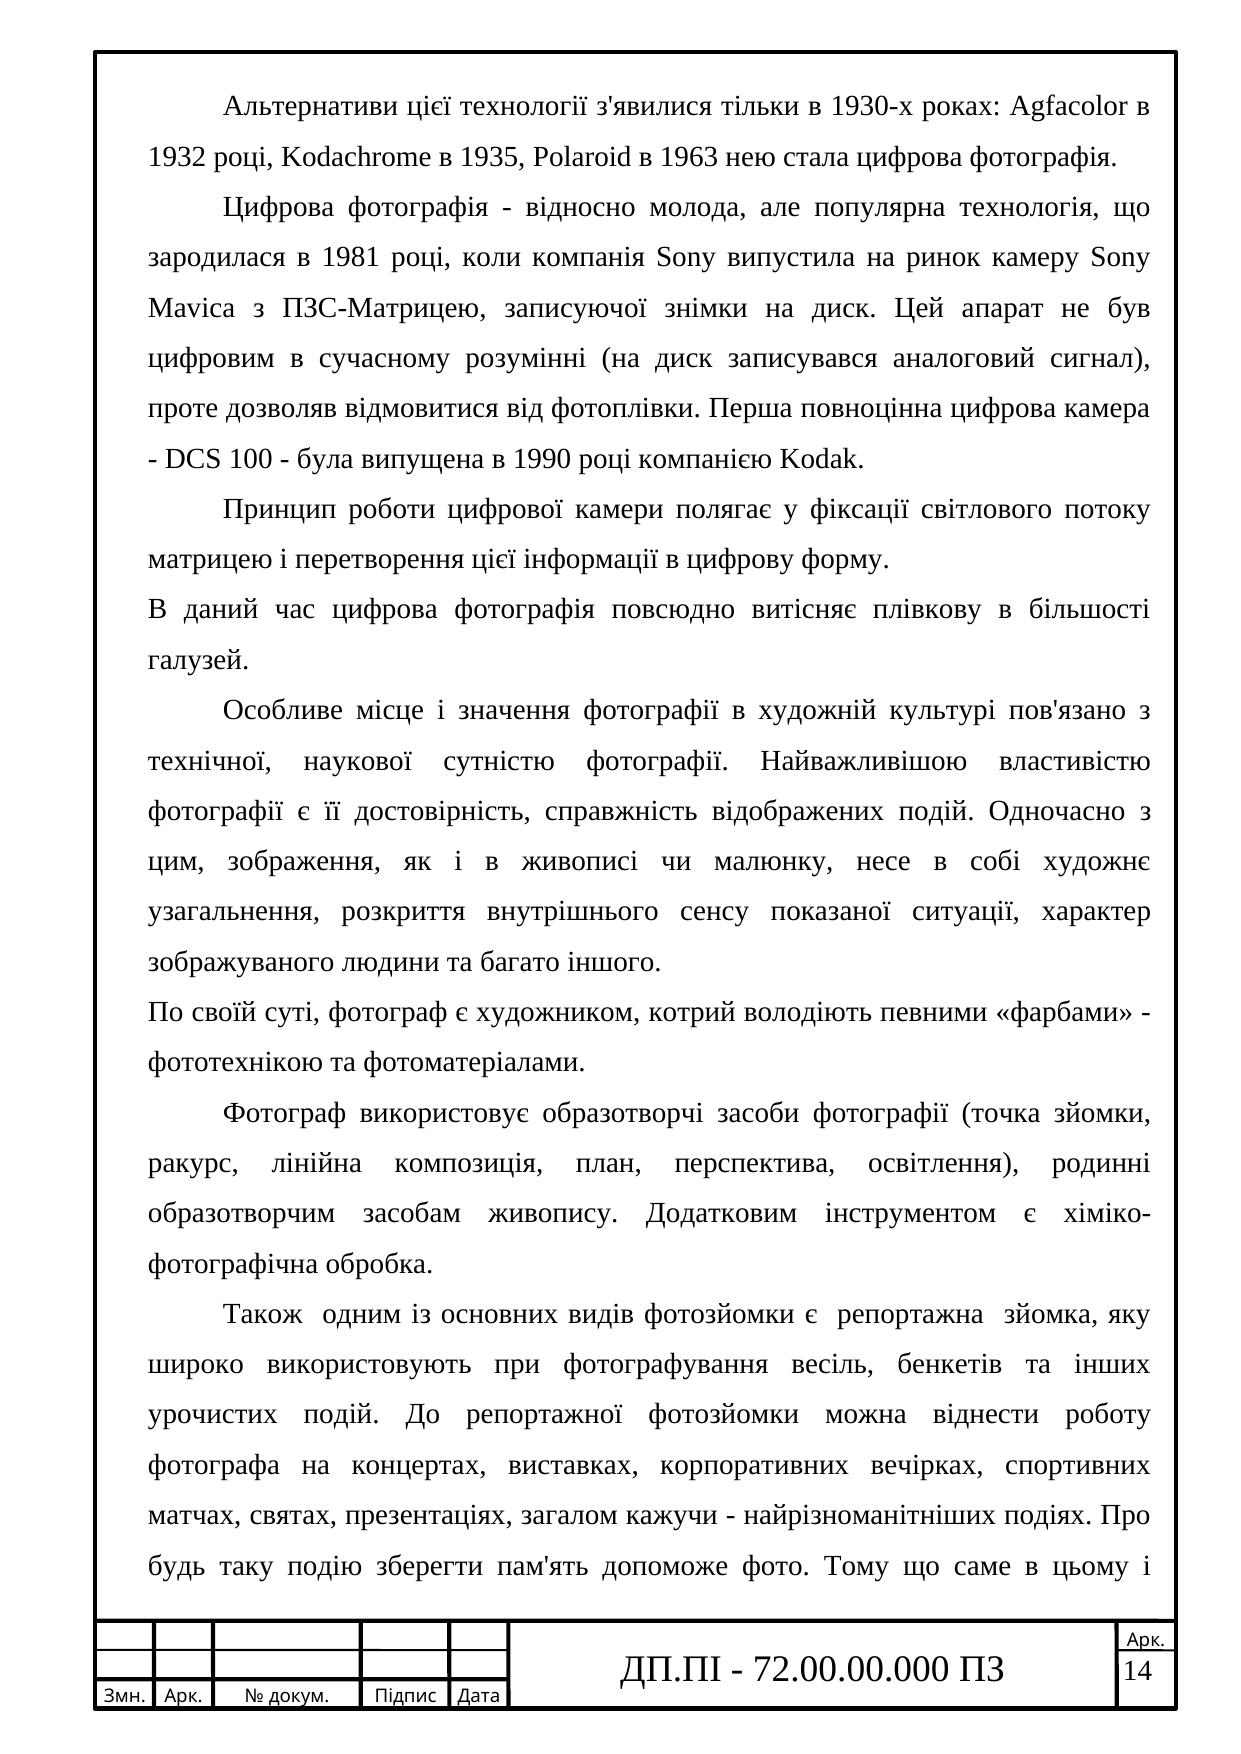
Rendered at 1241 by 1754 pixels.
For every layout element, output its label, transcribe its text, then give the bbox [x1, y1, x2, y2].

text Цифрова фотографія - відносно молода, але популярна технологія, що зародилася в 1981 році, коли компанія Sony випустила на ринок камеру Sony Mavica з ПЗС-Матрицею, записуючої знімки на диск. Цей апарат не був цифровим в сучасному розумінні (на диск записувався аналоговий сигнал), проте дозволяв відмовитися від фотоплівки. Перша повноцінна цифрова камера - DCS 100 - була випущена в 1990 році компанією Kodak. [148, 189, 1152, 474]
text Фотограф використовує образотворчі засоби фотографії (точка зйомки, ракурс, лінійна композиція, план, перспектива, освітлення), родинні образотворчим засобам живопису. Додатковим інструментом є хіміко-фотографічна обробка. [148, 1095, 1152, 1279]
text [148, 1296, 1152, 1581]
text Альтернативи цієї технології з'явилися тільки в 1930-х роках: Agfacolor в 1932 році, Kodachrome в 1935, Polaroid в 1963 нею стала цифрова фотографія. [148, 88, 1152, 172]
text По своїй суті, фотограф є художником, котрий володіють певними «фарбами» - фототехнікою та фотоматеріалами. [148, 994, 1152, 1078]
text Принцип роботи цифрової камери полягає у фіксації світлового потоку матрицею і перетворення цієї інформації в цифрову форму. [148, 491, 1152, 575]
text В даний час цифрова фотографія повсюдно витісняє плівкову в більшості галузей. [148, 592, 1152, 676]
text Особливе місце і значення фотографії в художній культурі пов'язано з технічної, наукової сутністю фотографії. Найважливішою властивістю фотографії є ​​її достовірність, справжність відображених подій. Одночасно з цим, зображення, як і в живописі чи малюнку, несе в собі художнє узагальнення, розкриття внутрішнього сенсу показаної ситуації, характер зображуваного людини та багато іншого. [148, 692, 1152, 977]
